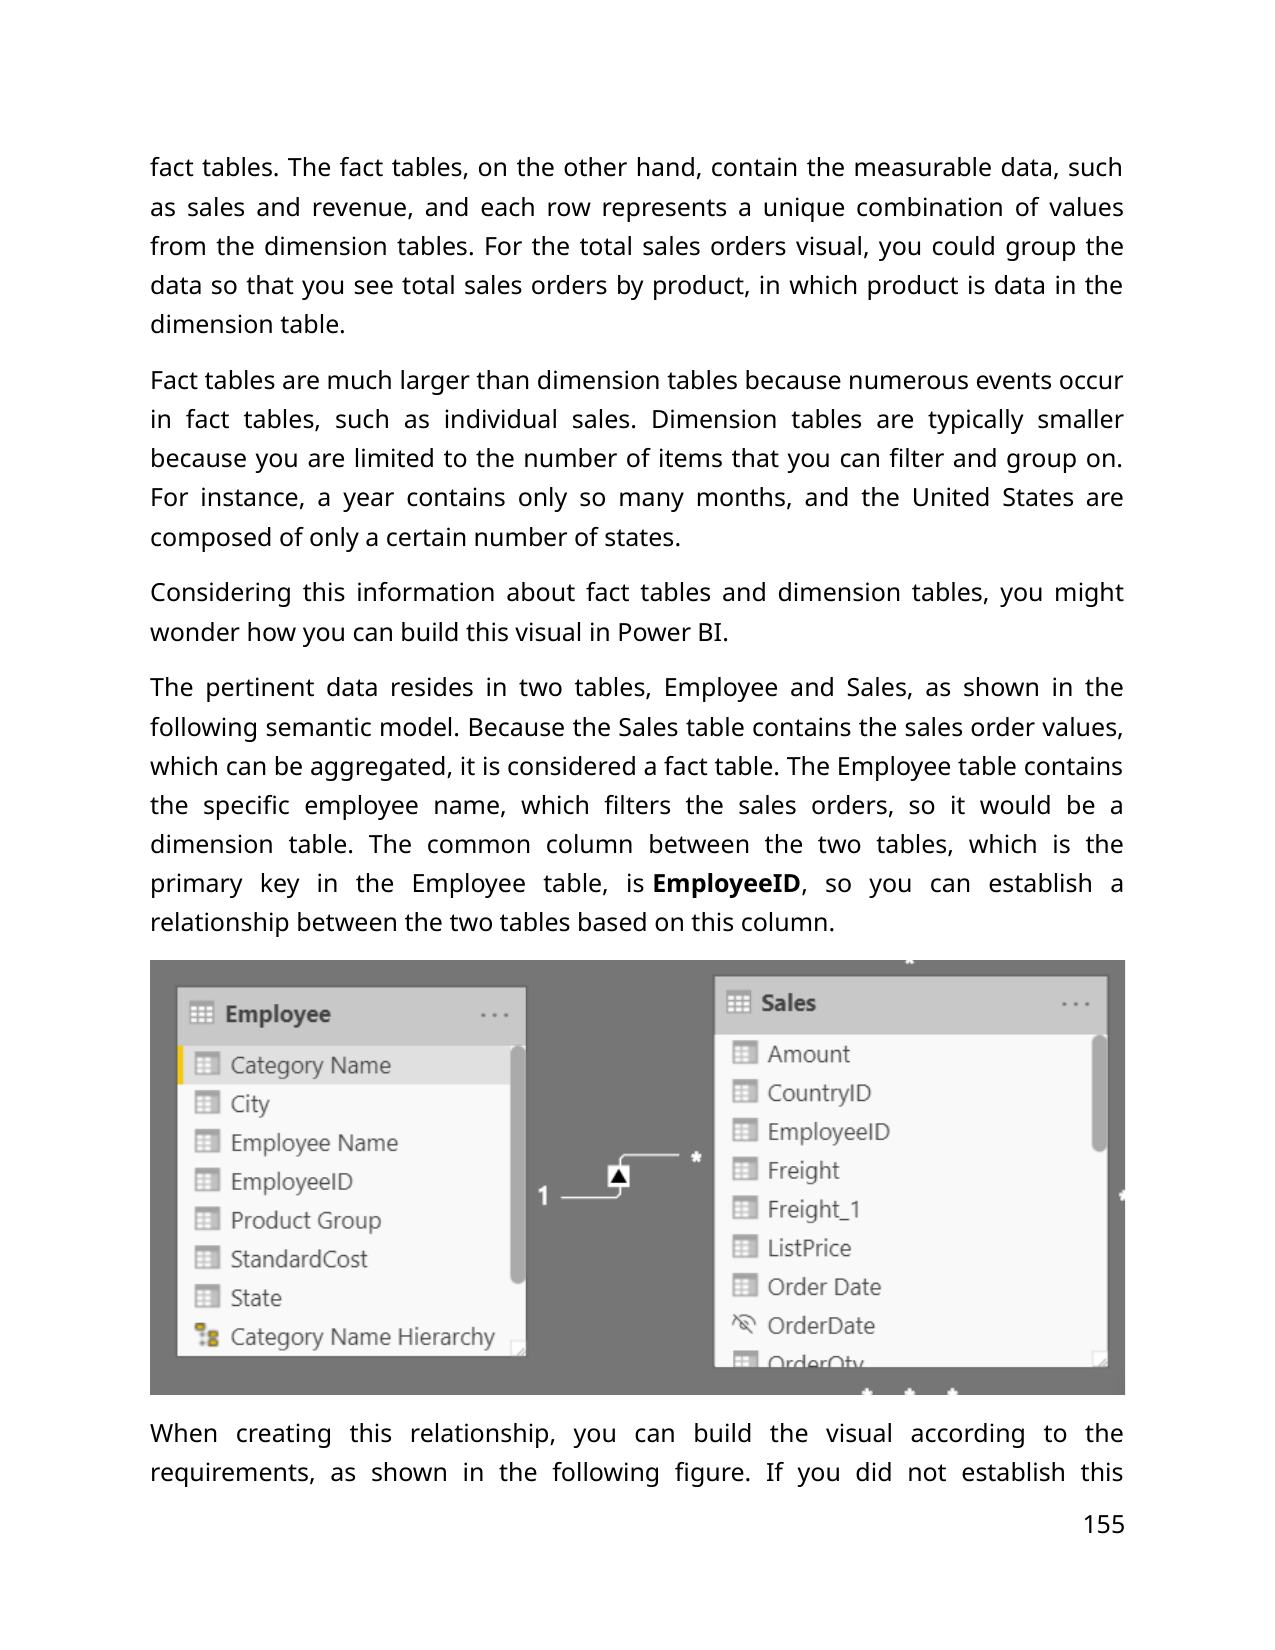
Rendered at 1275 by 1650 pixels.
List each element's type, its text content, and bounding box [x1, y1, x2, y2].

text Considering this information about fact tables and dimension tables, you might wonder how you can build this visual in Power BI. [150, 575, 1125, 648]
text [150, 1416, 1125, 1489]
text Fact tables are much larger than dimension tables because numerous events occur in fact tables, such as individual sales. Dimension tables are typically smaller because you are limited to the number of items that you can filter and group on. For instance, a year contains only so many months, and the United States are composed of only a certain number of states. [150, 362, 1125, 553]
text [150, 150, 1125, 341]
text The pertinent data resides in two tables, Employee and Sales, as shown in the following semantic model. Because the Sales table contains the sales order values, which can be aggregated, it is considered a fact table. The Employee table contains the specific employee name, which filters the sales orders, so it would be a dimension table. The common column between the two tables, which is the primary key in the Employee table, is EmployeeID, so you can establish a relationship between the two tables based on this column. [150, 670, 1125, 939]
picture [150, 960, 1125, 1395]
